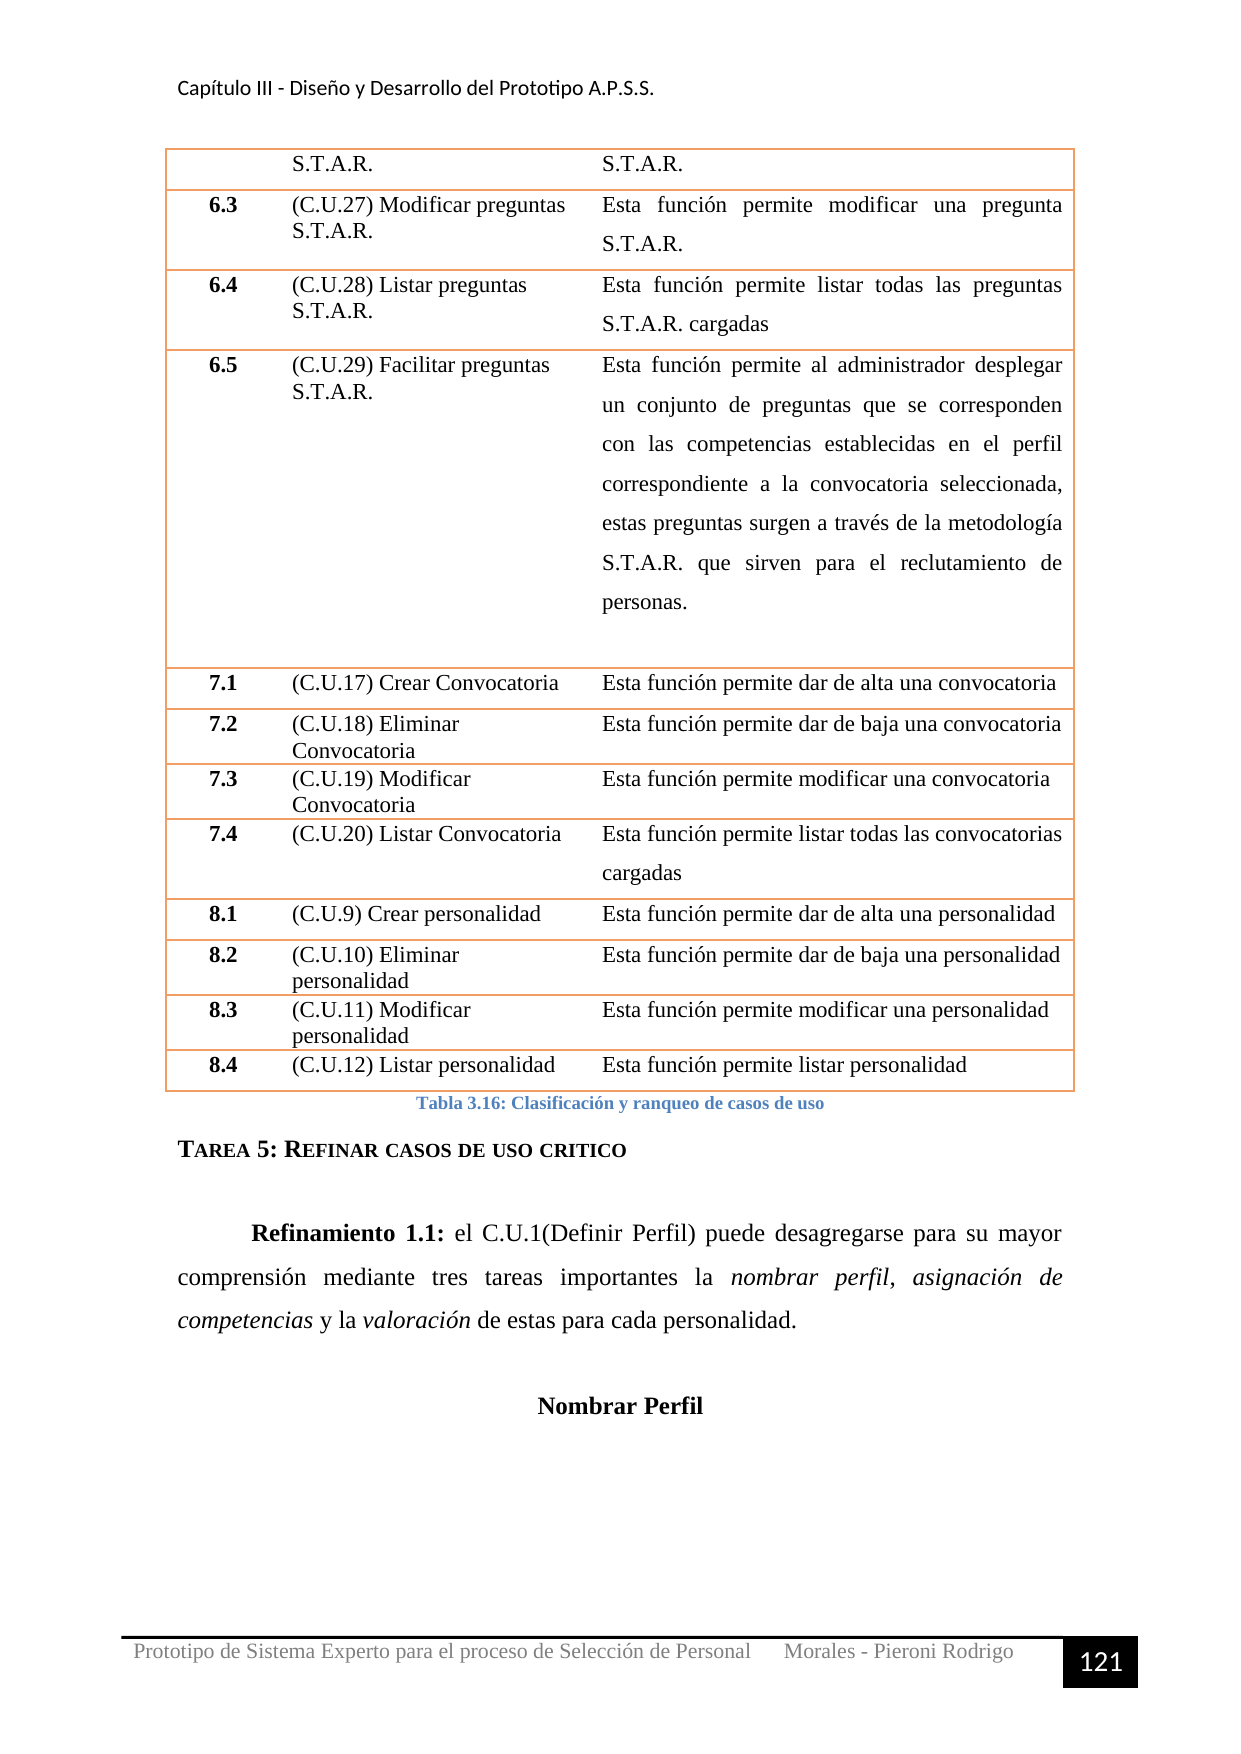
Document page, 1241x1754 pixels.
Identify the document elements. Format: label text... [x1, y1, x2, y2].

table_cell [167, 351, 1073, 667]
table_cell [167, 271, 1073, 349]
text Refinamiento 1.1: el C.U.1(Definir Perfil) puede desagregarse para su mayor comprensión mediante tres tareas importantes la nombrar perfil, asignación de competencias y la valoración de estas para cada personalidad. [177, 1218, 1063, 1333]
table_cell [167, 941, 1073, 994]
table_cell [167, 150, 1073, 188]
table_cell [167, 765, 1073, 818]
text Nombrar Perfil [177, 1391, 1063, 1420]
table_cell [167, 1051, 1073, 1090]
subtitle Tarea 5: Refinar casos de uso critico [177, 1134, 1063, 1163]
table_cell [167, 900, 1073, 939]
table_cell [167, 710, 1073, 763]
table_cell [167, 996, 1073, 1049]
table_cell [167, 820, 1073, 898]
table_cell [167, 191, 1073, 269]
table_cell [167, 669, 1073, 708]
text Tabla 3.16: Clasificación y ranqueo de casos de uso [177, 1092, 1063, 1113]
